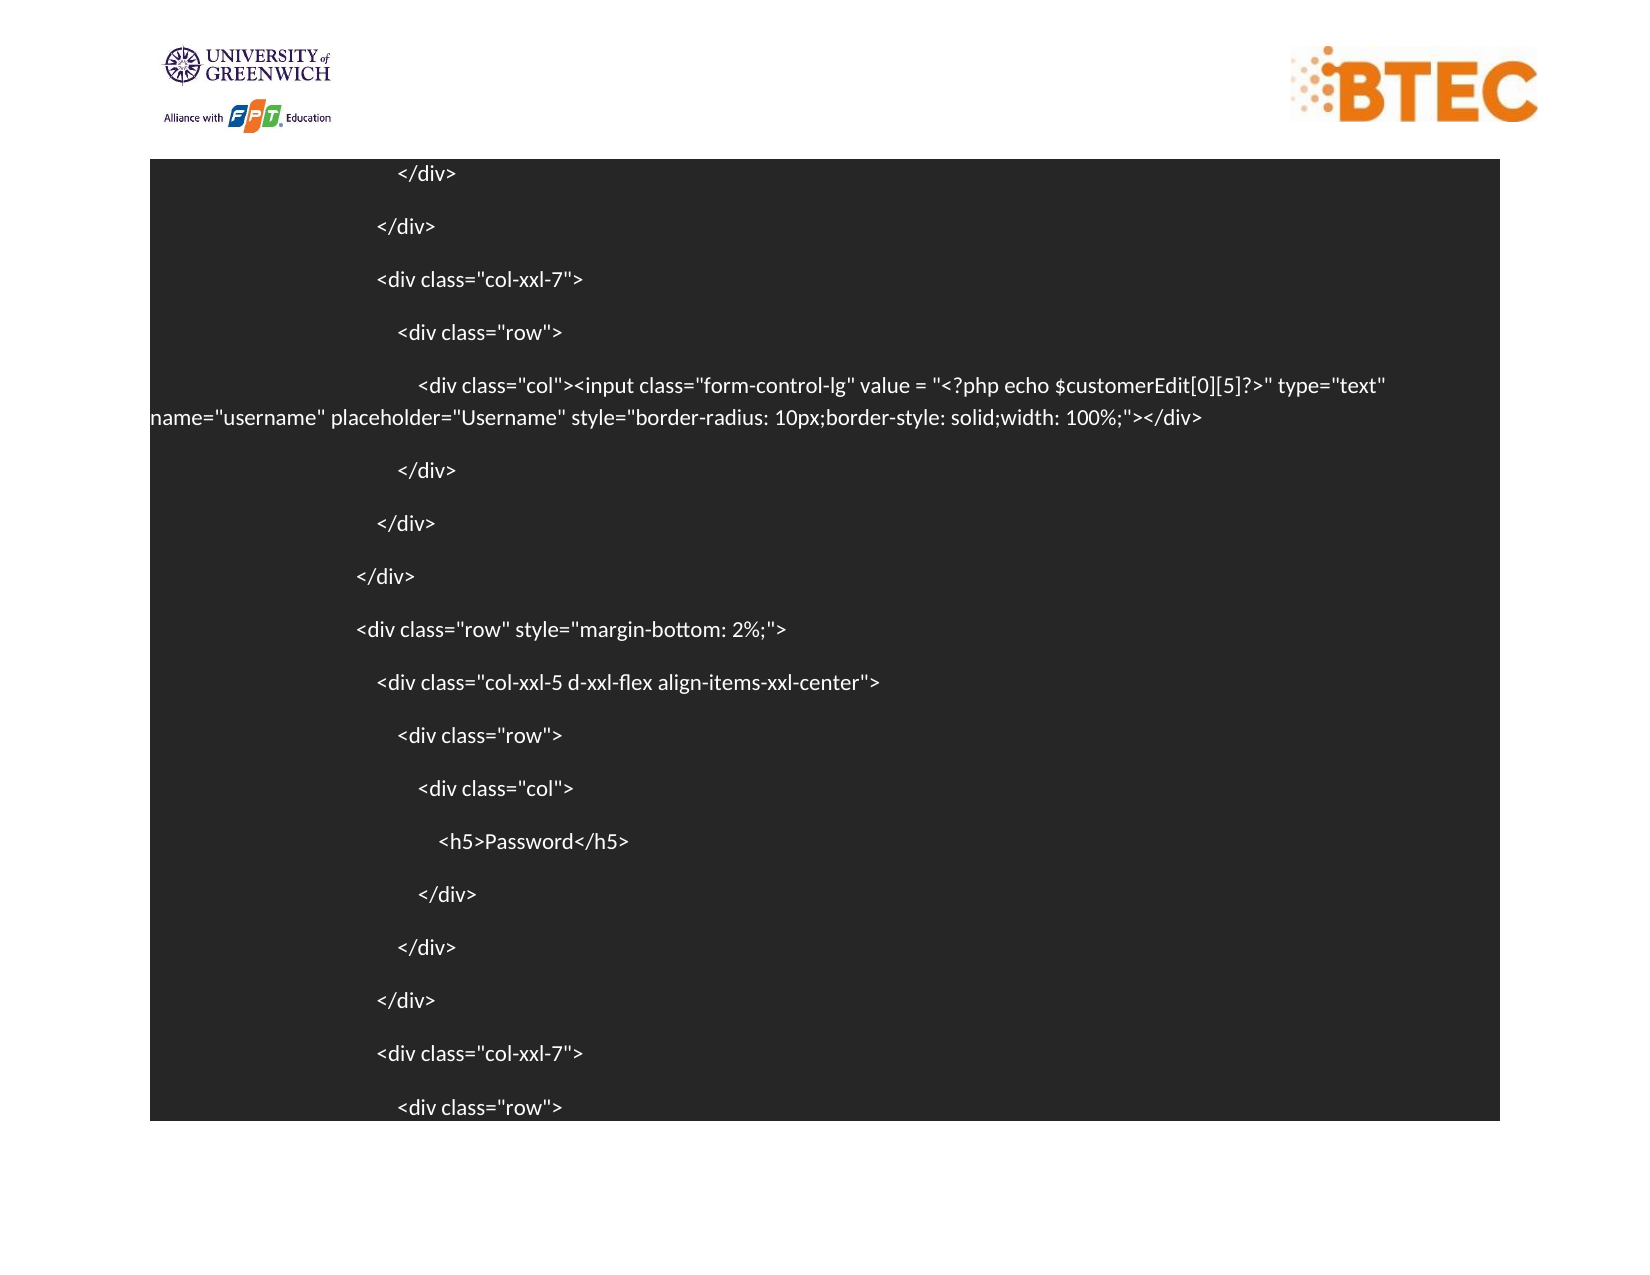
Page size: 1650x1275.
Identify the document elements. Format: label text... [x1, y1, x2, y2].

text </div> [150, 509, 1500, 537]
text <div class="col-xxl-5 d-xxl-flex align-items-xxl-center"> [150, 668, 1500, 696]
text </div> [150, 562, 1500, 590]
text </div> [150, 212, 1500, 240]
text <div class="row"> [150, 318, 1500, 346]
text <div class="row"> [150, 1093, 1500, 1121]
text <div class="col"> [150, 774, 1500, 802]
text </div> [150, 456, 1500, 484]
text <div class="col-xxl-7"> [150, 1039, 1500, 1068]
text </div> [150, 987, 1500, 1014]
text </div> [150, 159, 1500, 187]
text <div class="row" style="margin-bottom: 2%;"> [150, 615, 1500, 643]
text <div class="row"> [150, 721, 1500, 749]
picture [1290, 46, 1538, 122]
text <div class="col-xxl-7"> [150, 265, 1500, 293]
text <h5>Password</h5> [150, 827, 1500, 856]
text </div> [150, 933, 1500, 962]
picture [150, 32, 343, 144]
text <div class="col"><input class="form-control-lg" value = "<?php echo $customerEdit[0][5]?>" type="text" name="username" placeholder="Username" style="border-radius: 10px;border-style: solid;width: 100%;"></div> [150, 371, 1500, 431]
text </div> [150, 881, 1500, 908]
